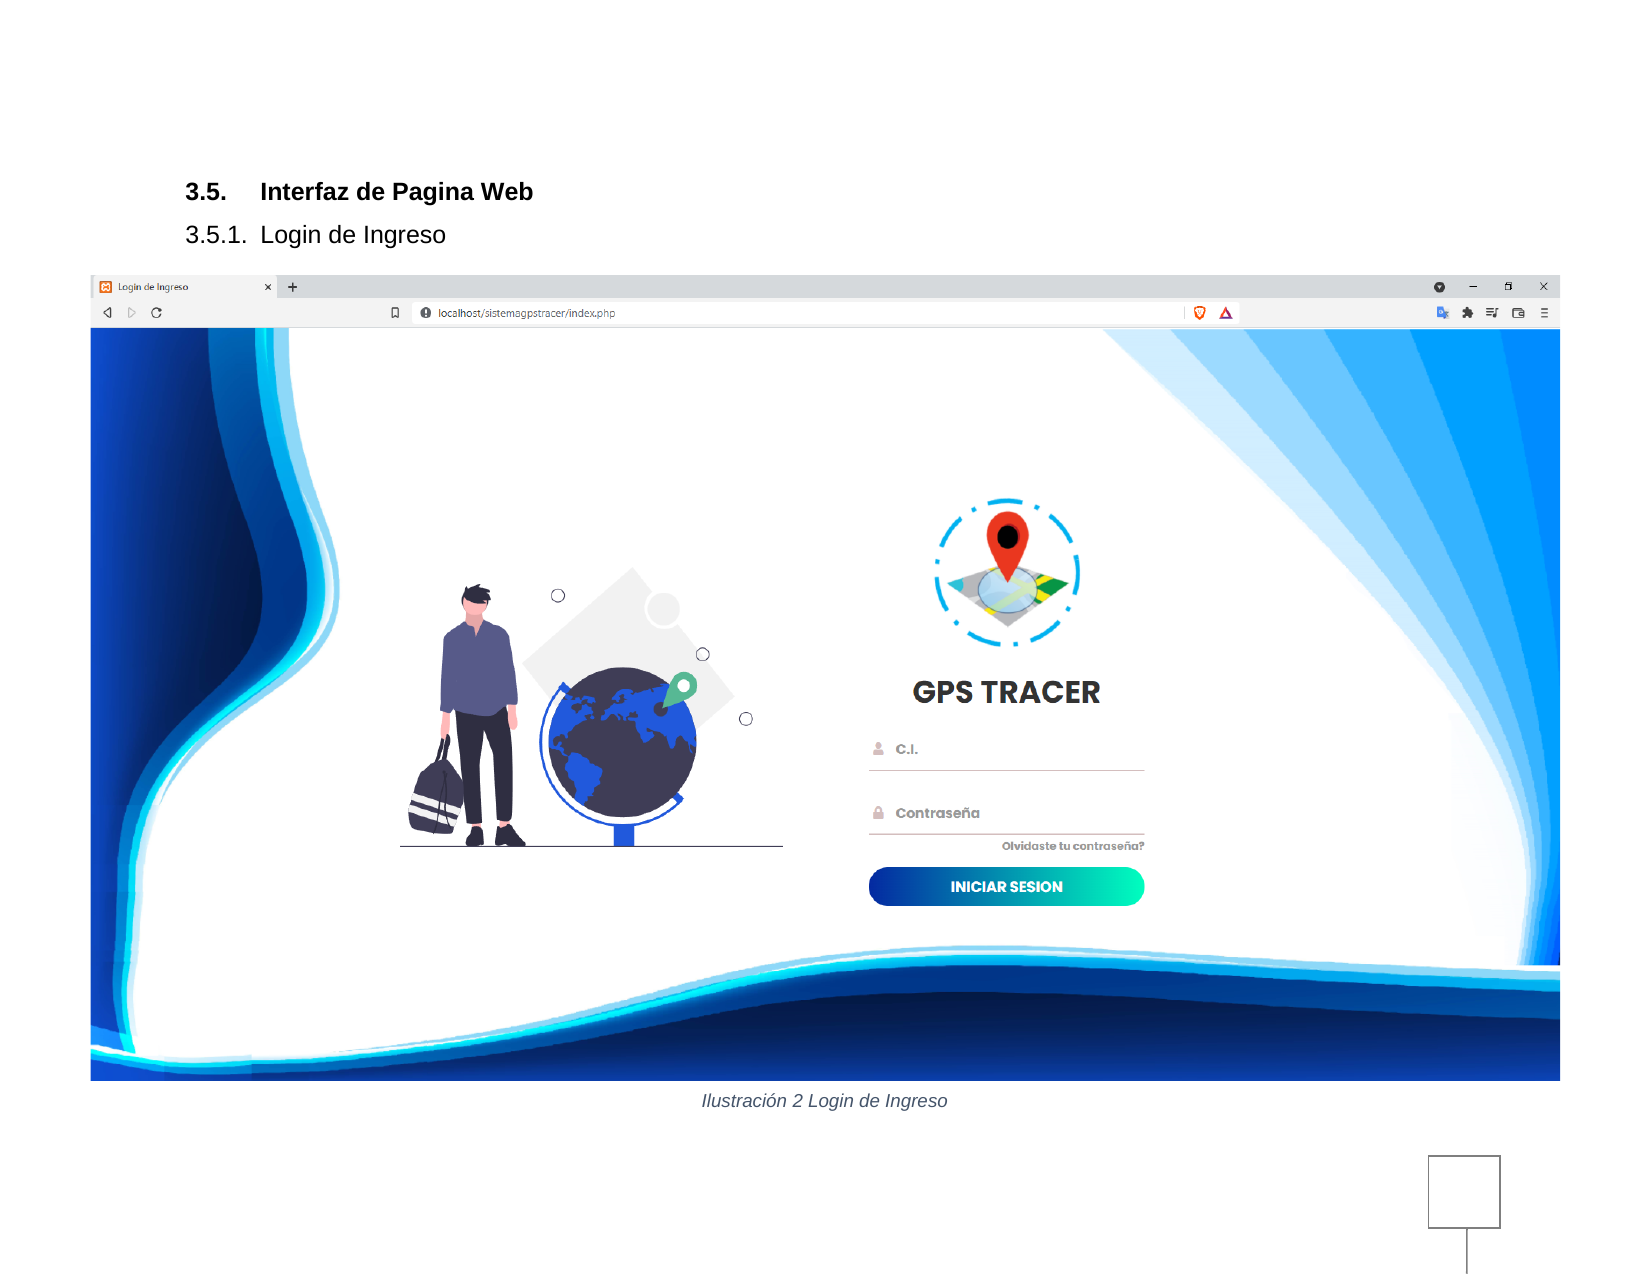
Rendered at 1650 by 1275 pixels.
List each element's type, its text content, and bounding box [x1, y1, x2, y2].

list Interfaz de Pagina Web [185, 177, 1502, 206]
picture [90, 275, 1560, 1081]
list Login de Ingreso [185, 220, 1502, 249]
